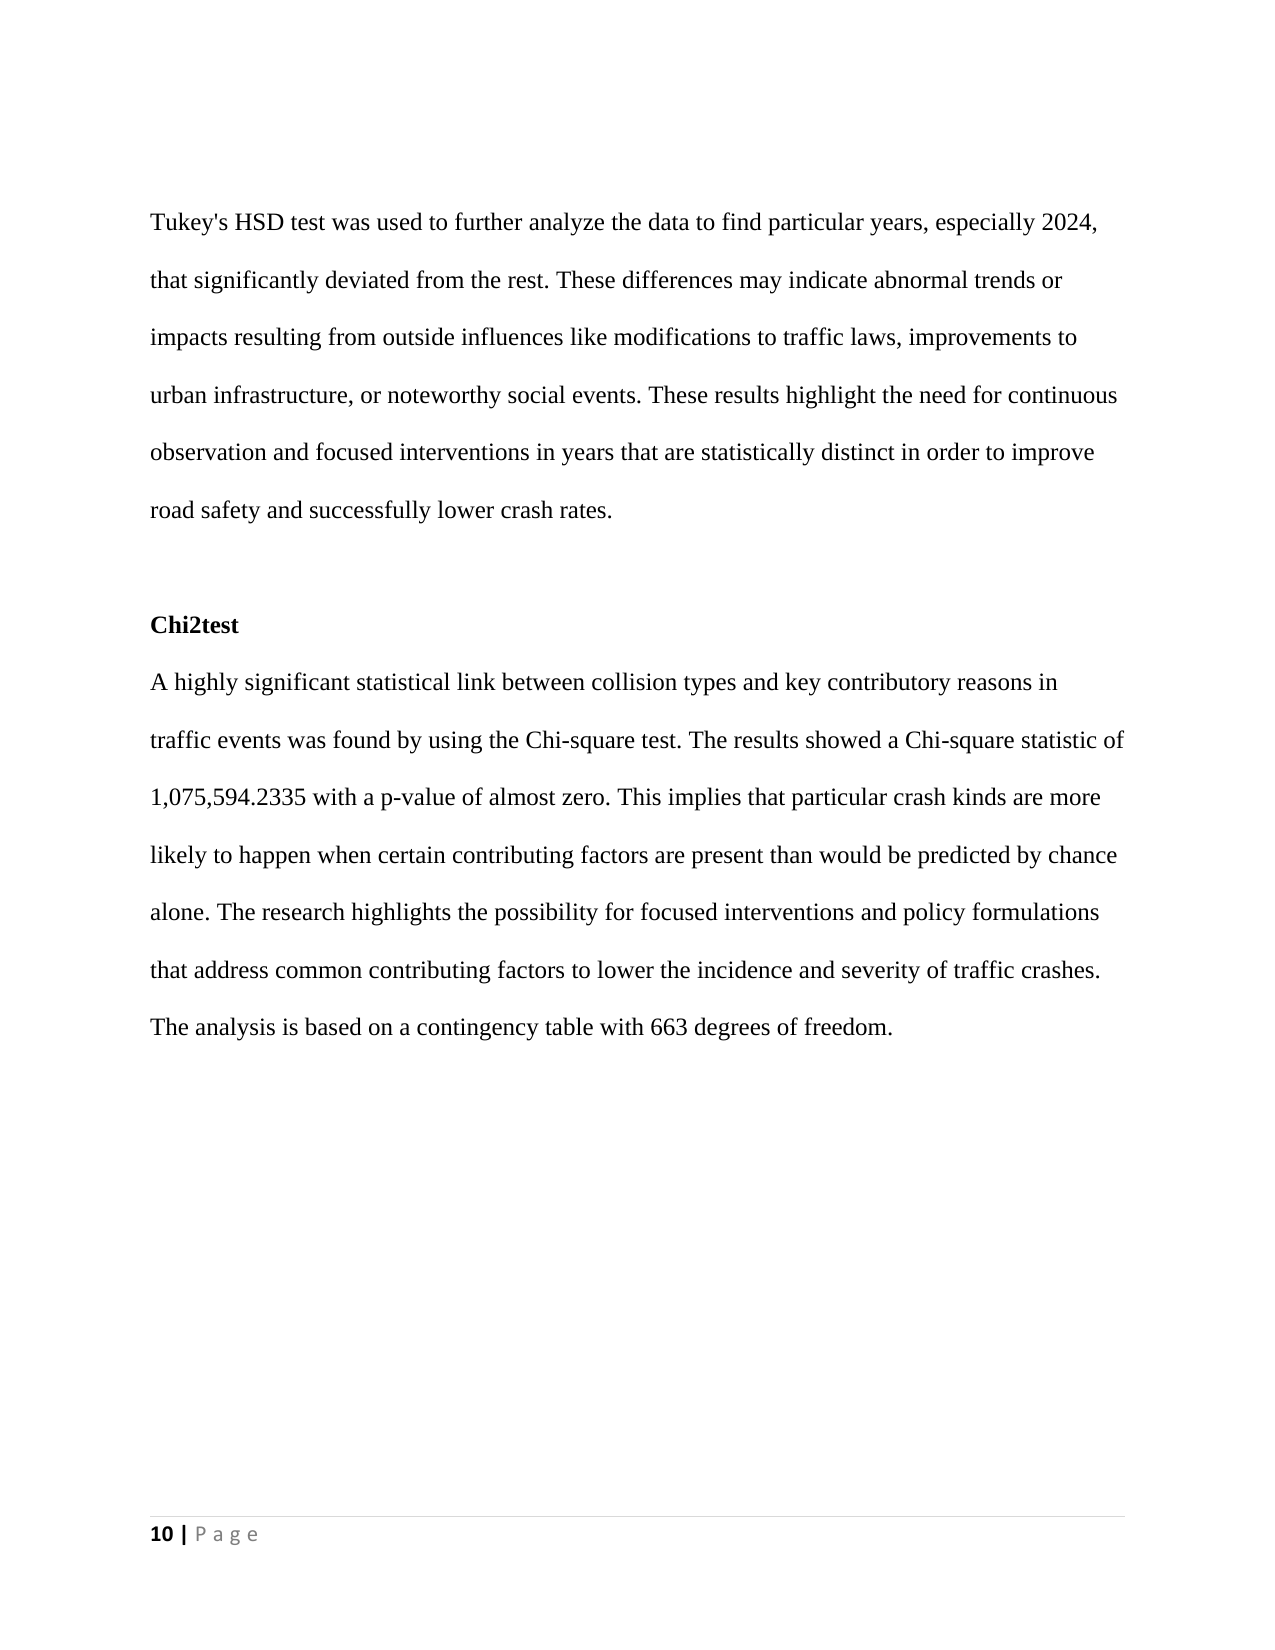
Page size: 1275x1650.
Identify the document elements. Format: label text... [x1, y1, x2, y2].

text Chi2test A highly significant statistical link between collision types and key contributory reasons in traffic events was found by using the Chi-square test. The results showed a Chi-square statistic of 1,075,594.2335 with a p-value of almost zero. This implies that particular crash kinds are more likely to happen when certain contributing factors are present than would be predicted by chance alone. The research highlights the possibility for focused interventions and policy formulations that address common contributing factors to lower the incidence and severity of traffic crashes. The analysis is based on a contingency table with 663 degrees of freedom. [150, 610, 1125, 1041]
text Tukey's HSD test was used to further analyze the data to find particular years, especially 2024, that significantly deviated from the rest. These differences may indicate abnormal trends or impacts resulting from outside influences like modifications to traffic laws, improvements to urban infrastructure, or noteworthy social events. These results highlight the need for continuous observation and focused interventions in years that are statistically distinct in order to improve road safety and successfully lower crash rates. [150, 207, 1125, 524]
